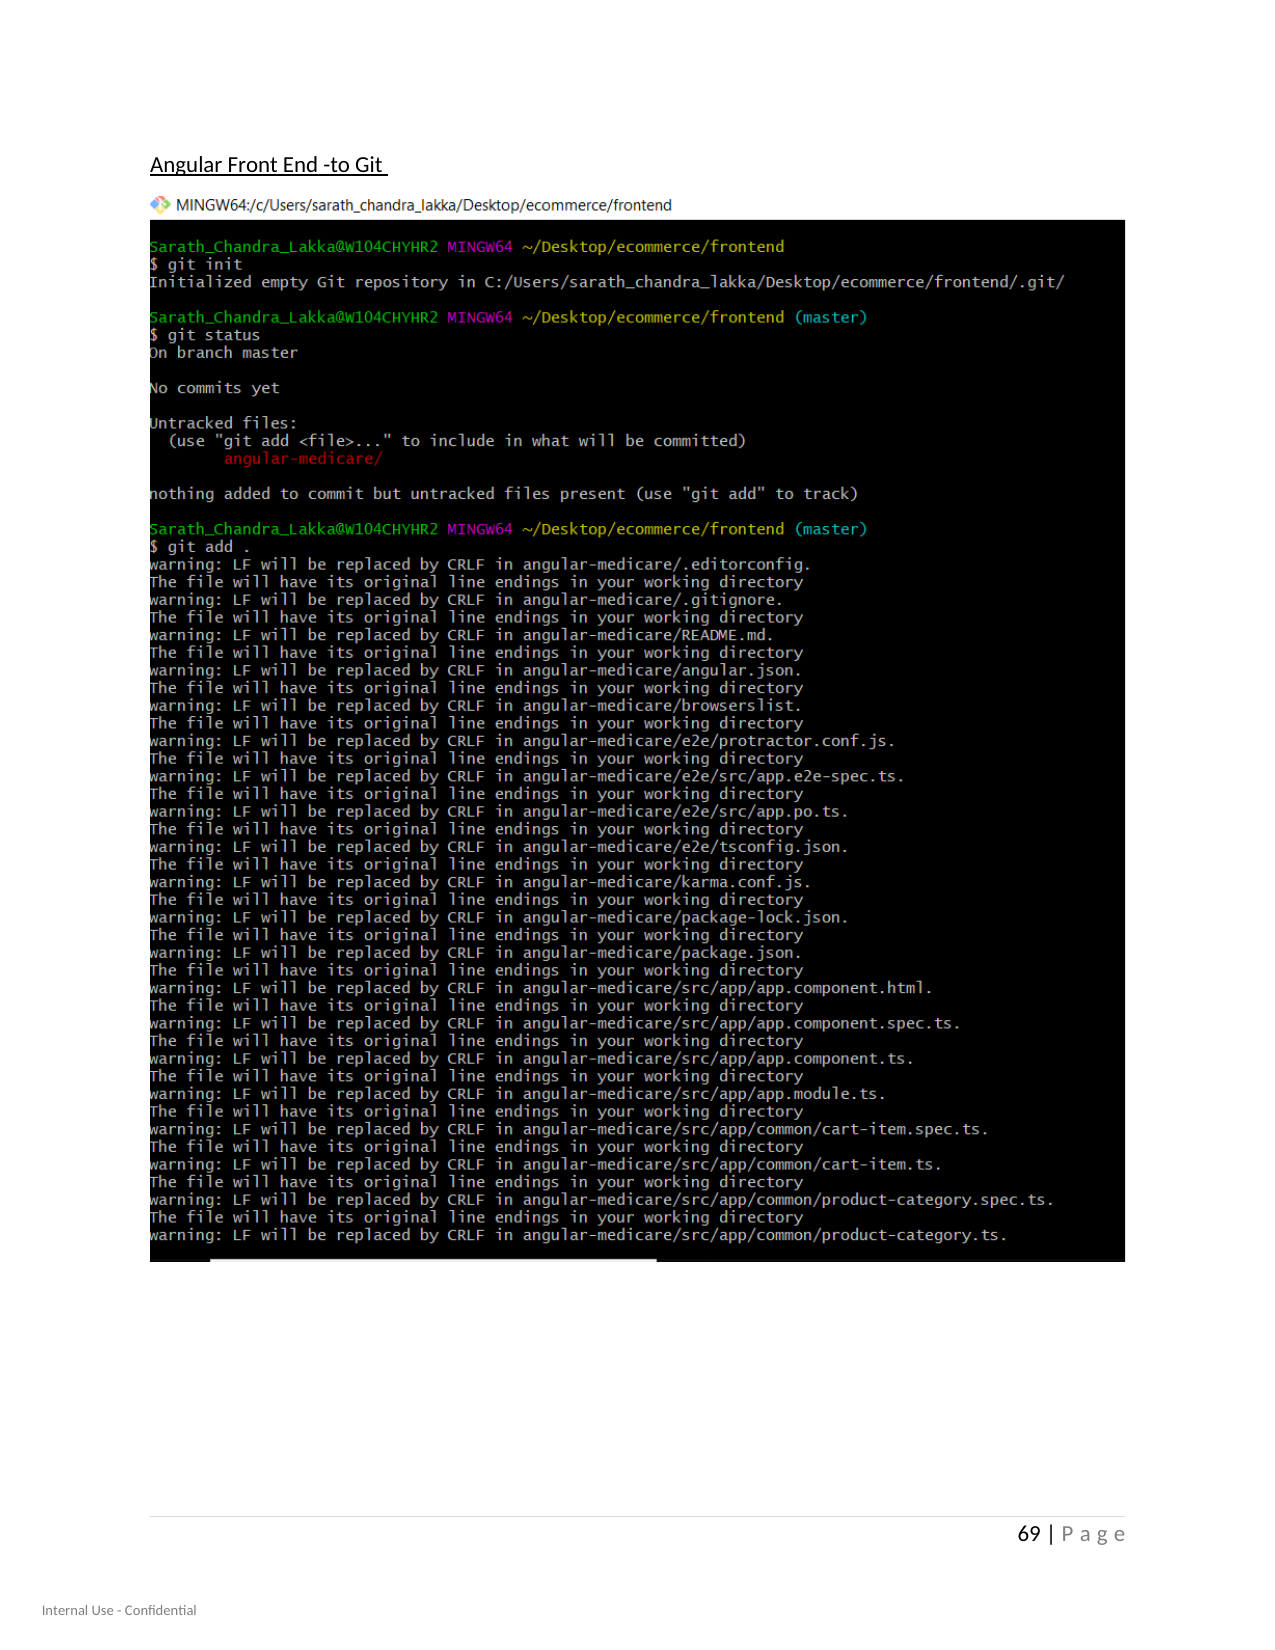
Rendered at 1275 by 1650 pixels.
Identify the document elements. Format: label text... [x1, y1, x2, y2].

text Angular Front End -to Git [150, 150, 1125, 178]
picture [150, 196, 1125, 1262]
